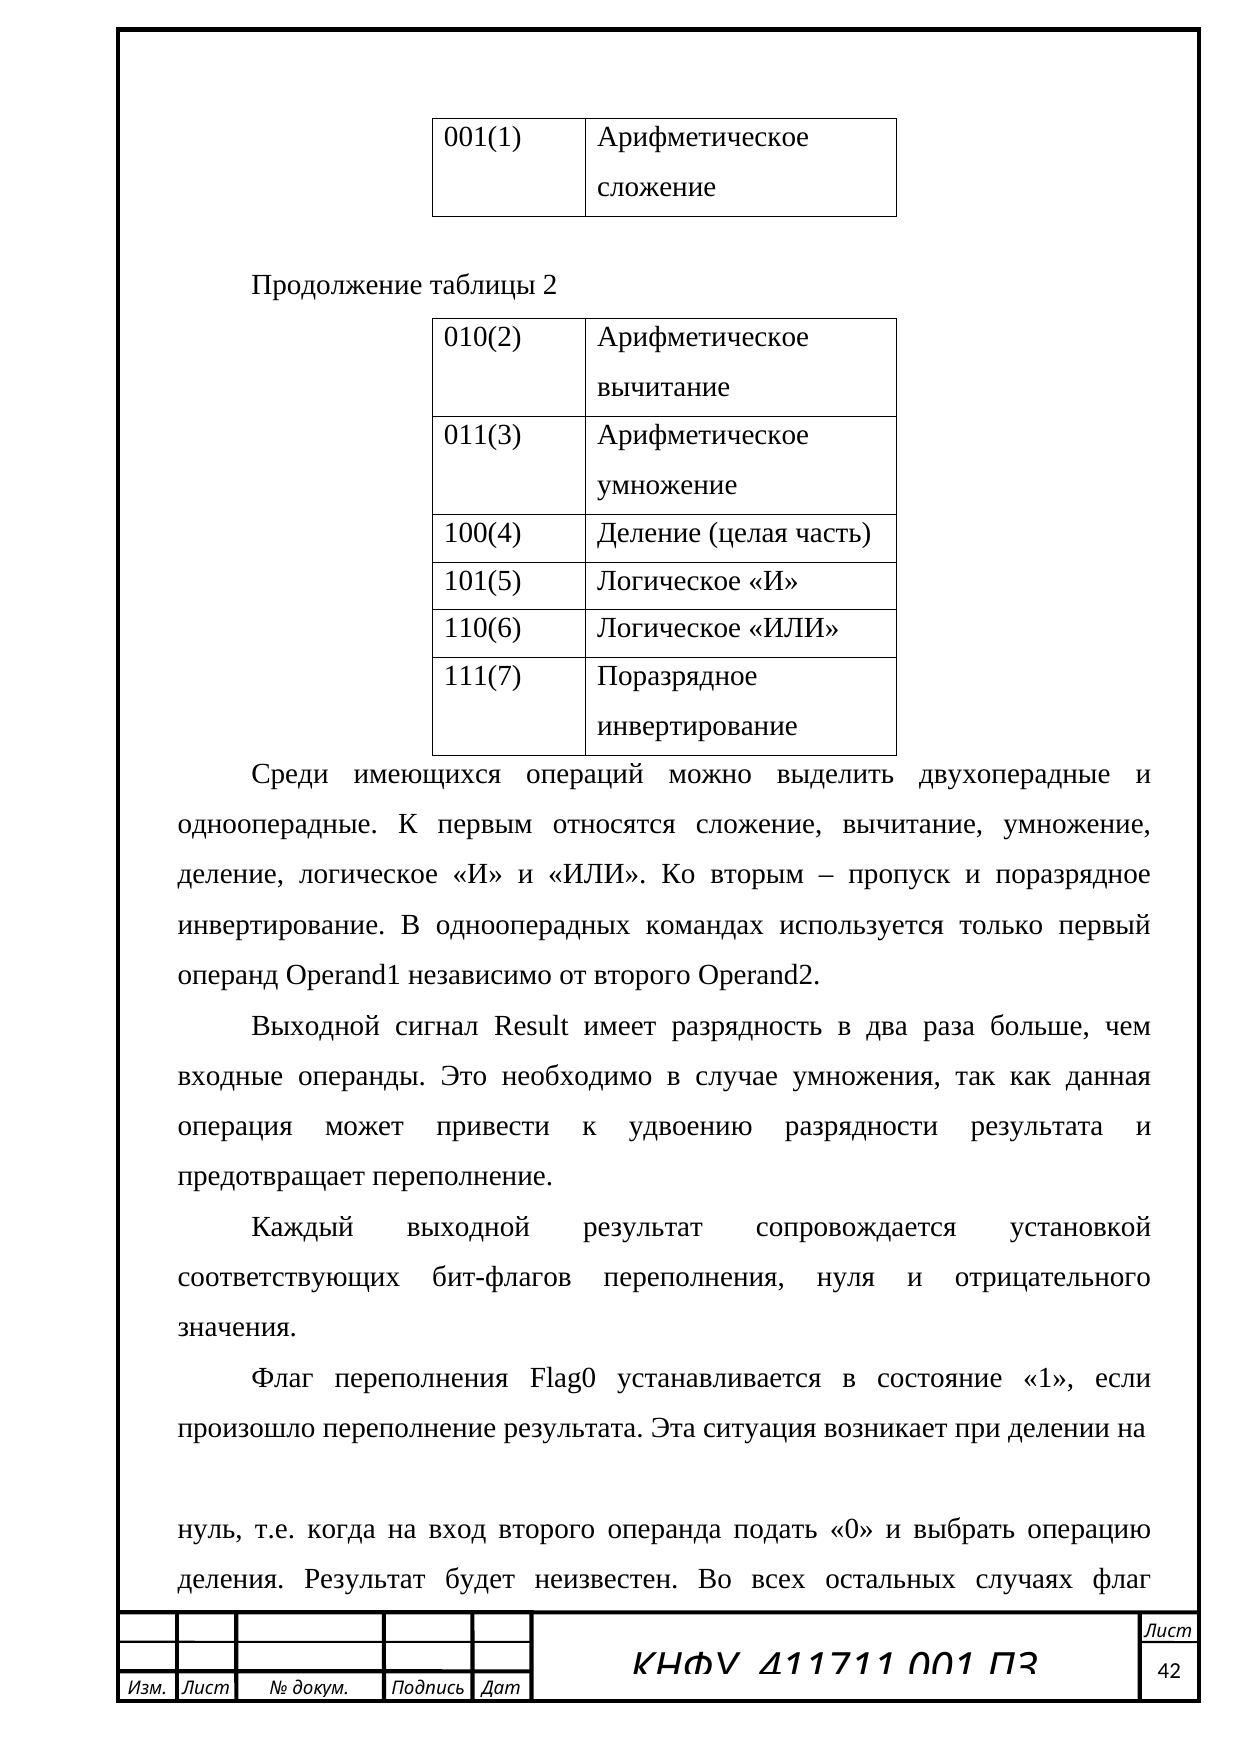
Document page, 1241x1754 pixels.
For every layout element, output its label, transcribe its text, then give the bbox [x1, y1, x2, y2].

table_cell Арифметическое умножение [586, 417, 896, 514]
table_header 010(2) [433, 319, 585, 416]
table_cell Поразрядное инвертирование [586, 658, 896, 755]
table_cell 101(5) [433, 563, 585, 609]
table_cell Логическое «ИЛИ» [586, 610, 896, 657]
table_cell Деление (целая часть) [586, 515, 896, 562]
table_cell Арифметическое сложение [586, 119, 896, 216]
text Выходной сигнал Result имеет разрядность в два раза больше, чем входные операнды. Это необходимо в случае умножения, так как данная операция может привести к удвоению разрядности результата и предотвращает переполнение. [177, 1008, 1152, 1192]
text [177, 1511, 1152, 1594]
table_cell 001(1) [433, 119, 585, 216]
table_cell 011(3) [433, 417, 585, 514]
text Флаг переполнения Flag0 устанавливается в состояние «1», если произошло переполнение результата. Эта ситуация возникает при делении на [177, 1360, 1152, 1444]
text Продолжение таблицы 2 [177, 267, 1152, 301]
table_cell 111(7) [433, 658, 585, 755]
table_header Арифметическое вычитание [586, 319, 896, 416]
text Среди имеющихся операций можно выделить двухоперадные и однооперадные. К первым относятся сложение, вычитание, умножение, деление, логическое «И» и «ИЛИ». Ко вторым – пропуск и поразрядное инвертирование. В однооперадных командах используется только первый операнд Operand1 независимо от второго Operand2. [177, 756, 1152, 991]
table_cell 110(6) [433, 610, 585, 657]
text Каждый выходной результат сопровождается установкой соответствующих бит-флагов переполнения, нуля и отрицательного значения. [177, 1209, 1152, 1343]
table_cell Логическое «И» [586, 563, 896, 609]
table_cell 100(4) [433, 515, 585, 562]
